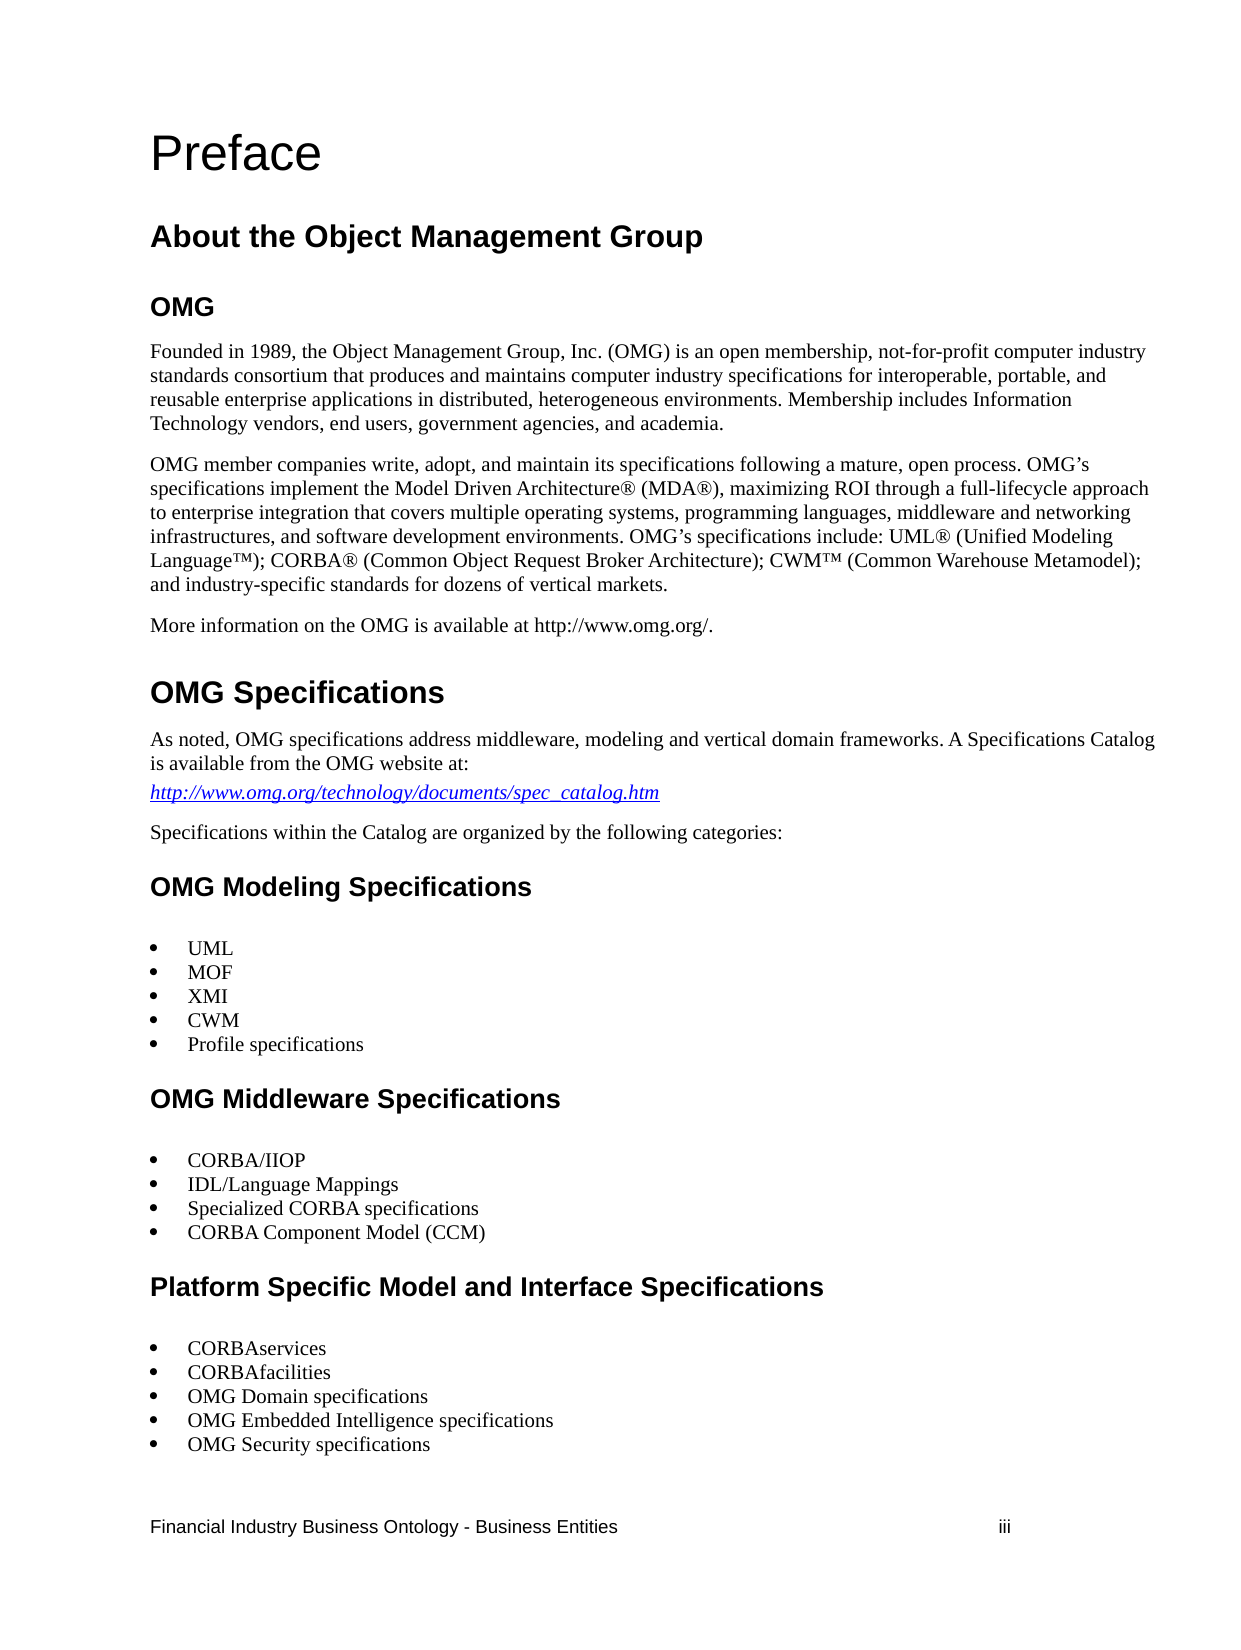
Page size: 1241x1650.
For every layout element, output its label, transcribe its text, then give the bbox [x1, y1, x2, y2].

list CORBAservices [150, 1336, 1152, 1360]
text CORBA Component Model (CCM) [150, 1220, 1152, 1244]
text Specialized CORBA specifications [150, 1196, 1152, 1220]
text Profile specifications [150, 1032, 1152, 1056]
text OMG Middleware Specifications [150, 1083, 1165, 1146]
text As noted, OMG specifications address middleware, modeling and vertical domain frameworks. A Specifications Catalog is available from the OMG website at: [150, 727, 1165, 775]
text http://www.omg.org/technology/documents/spec_catalog.htm [150, 775, 1165, 804]
list UML [150, 936, 1152, 960]
text OMG [150, 291, 1165, 323]
text OMG Security specifications [150, 1432, 1152, 1456]
text Platform Specific Model and Interface Specifications [150, 1271, 1165, 1334]
text OMG Specifications [150, 674, 1165, 710]
text Founded in 1989, the Object Management Group, Inc. (OMG) is an open membership, not-for-profit computer industry standards consortium that produces and maintains computer industry specifications for interoperable, portable, and reusable enterprise applications in distributed, heterogeneous environments. Membership includes Information Technology vendors, end users, government agencies, and academia. [150, 339, 1165, 435]
text Preface [150, 123, 1165, 180]
text OMG Modeling Specifications [150, 871, 1165, 934]
text CWM [150, 1008, 1152, 1032]
text About the Object Management Group [150, 218, 1165, 254]
text More information on the OMG is available at http://www.omg.org/. [150, 613, 1165, 637]
text CORBAfacilities [150, 1360, 1152, 1384]
text XMI [150, 984, 1152, 1008]
text MOF [150, 960, 1152, 984]
list CORBA/IIOP [150, 1148, 1152, 1172]
text OMG member companies write, adopt, and maintain its specifications following a mature, open process. OMG’s specifications implement the Model Driven Architecture® (MDA®), maximizing ROI through a full-lifecycle approach to enterprise integration that covers multiple operating systems, programming languages, middleware and networking infrastructures, and software development environments. OMG’s specifications include: UML® (Unified Modeling Language™); CORBA® (Common Object Request Broker Architecture); CWM™ (Common Warehouse Metamodel); and industry-specific standards for dozens of vertical markets. [150, 452, 1165, 596]
text IDL/Language Mappings [150, 1172, 1152, 1196]
text Specifications within the Catalog are organized by the following categories: [150, 820, 1165, 844]
text OMG Embedded Intelligence specifications [150, 1408, 1152, 1432]
text OMG Domain specifications [150, 1384, 1152, 1408]
